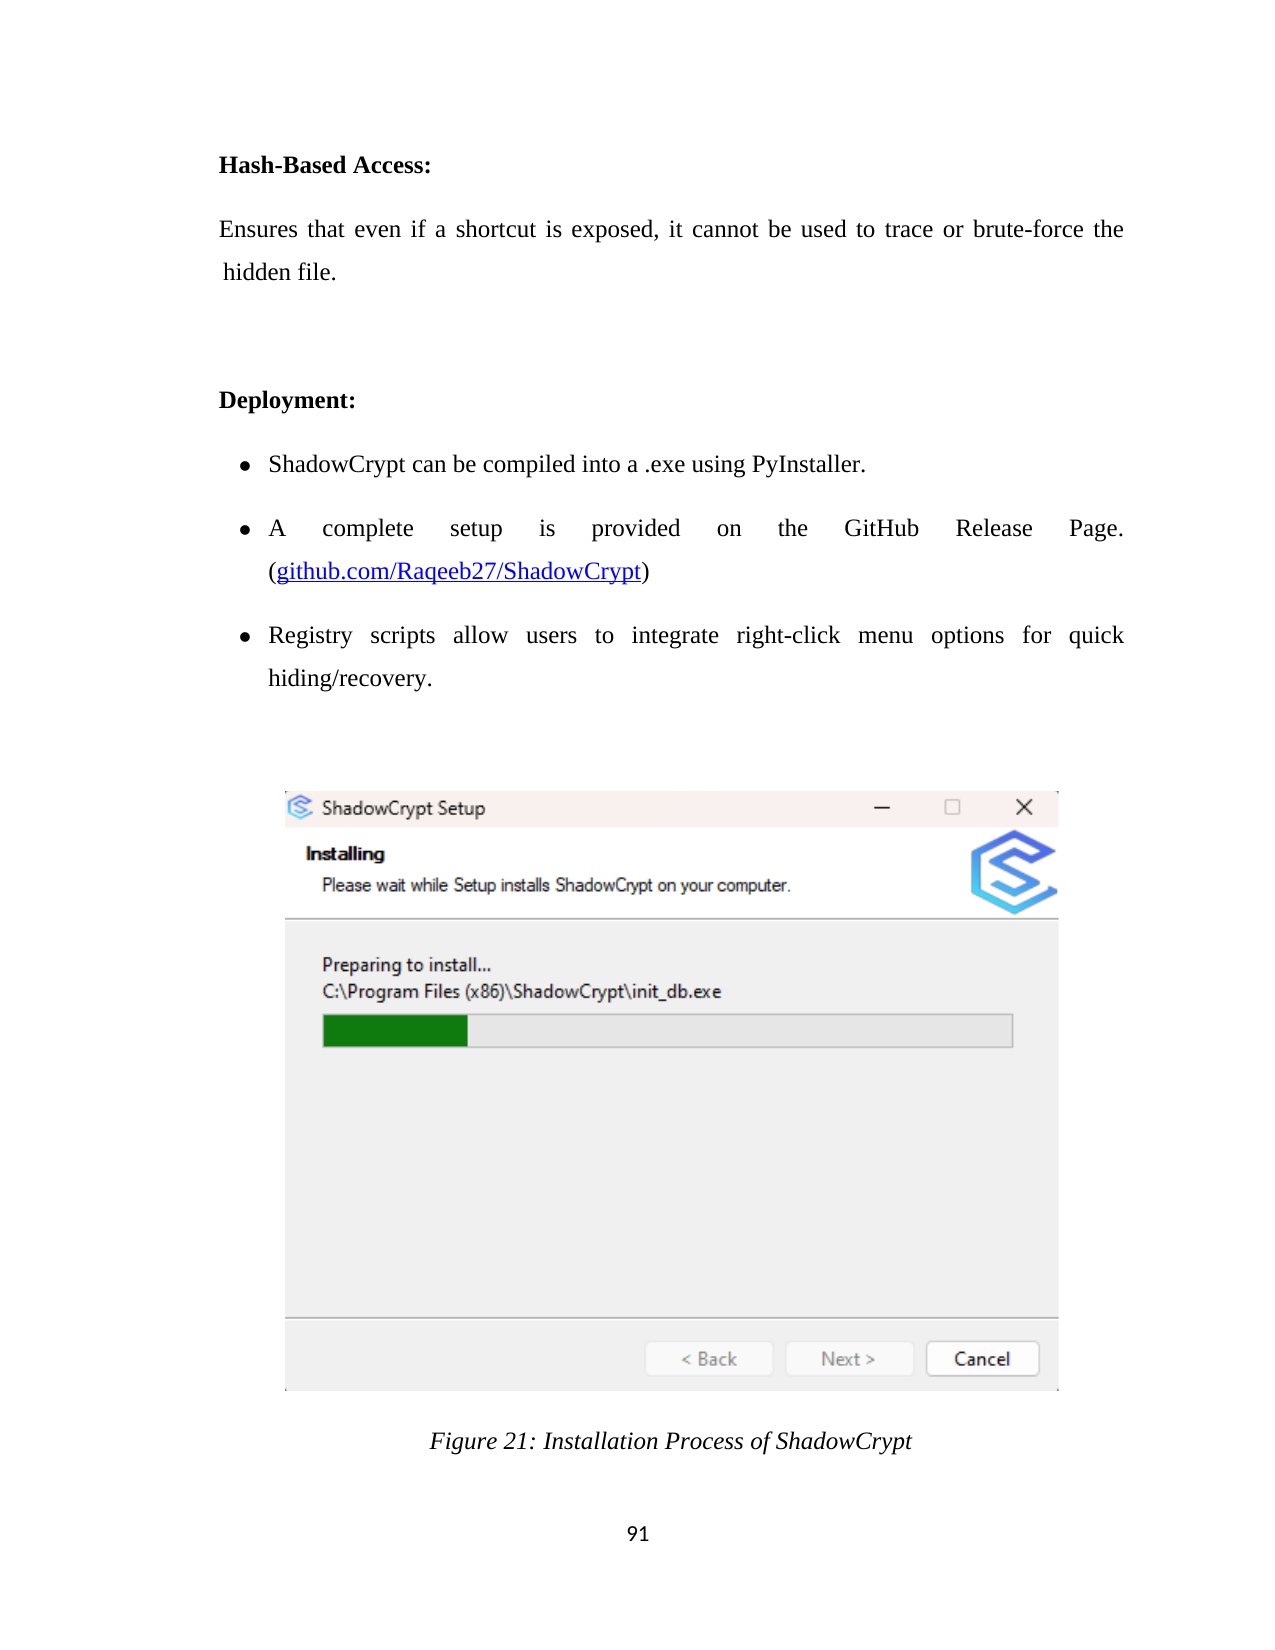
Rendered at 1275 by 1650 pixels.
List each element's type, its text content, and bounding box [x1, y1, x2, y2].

text Ensures that even if a shortcut is exposed, it cannot be used to trace or brute-force the hidden file. [219, 214, 1125, 286]
list ShadowCrypt can be compiled into a .exe using PyInstaller. [238, 449, 1125, 478]
text Figure 21: Installation Process of ShadowCrypt [219, 1426, 1125, 1454]
text Hash-Based Access: [219, 150, 1125, 179]
list Registry scripts allow users to integrate right-click menu options for quick hiding/recovery. [238, 620, 1125, 692]
picture [285, 791, 1059, 1391]
list A complete setup is provided on the GitHub Release Page. (github.com/Raqeeb27/ShadowCrypt) [238, 513, 1125, 585]
text Deployment: [219, 385, 1125, 414]
